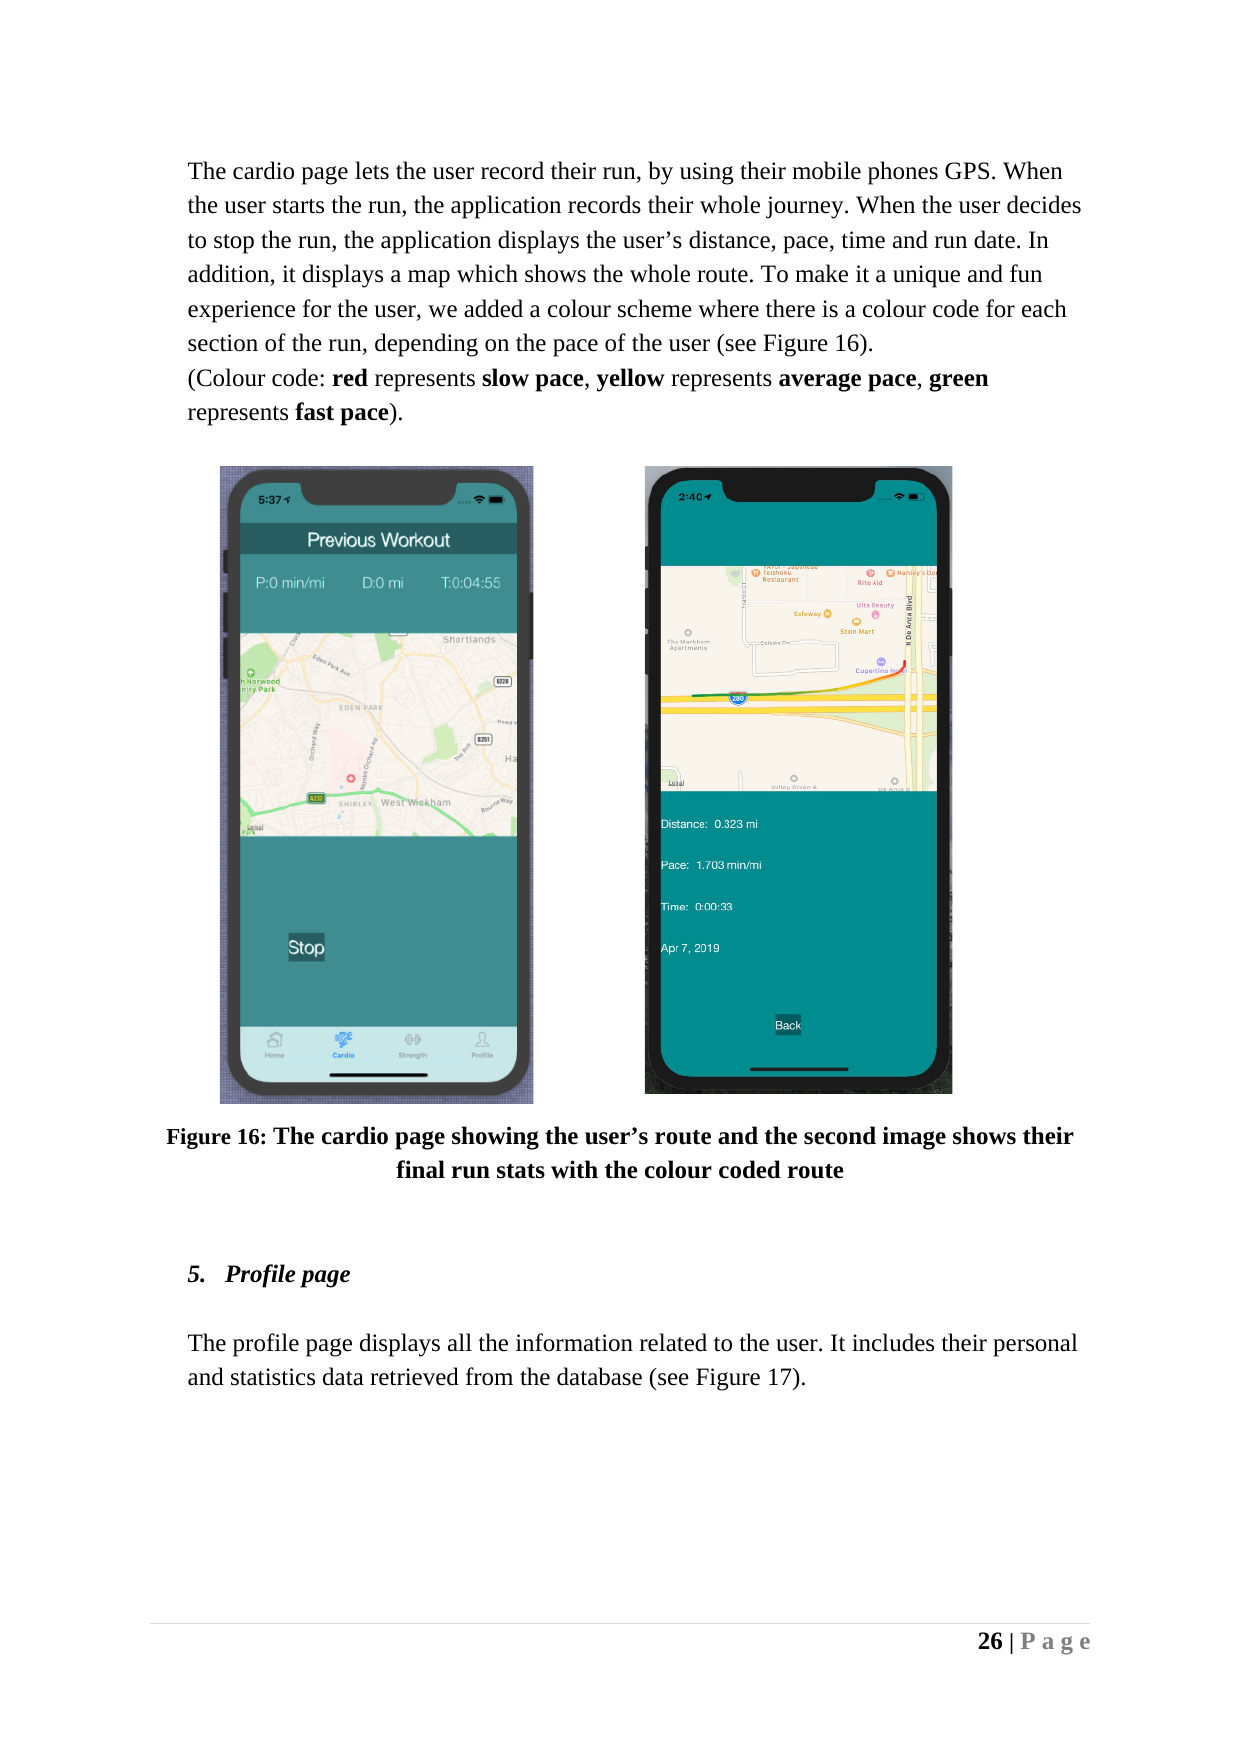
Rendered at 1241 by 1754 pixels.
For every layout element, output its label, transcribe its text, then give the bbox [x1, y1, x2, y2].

list Profile page [187, 1046, 1090, 1081]
picture [643, 259, 955, 642]
picture [631, 1242, 783, 1620]
picture [411, 259, 534, 894]
text The profile page displays all the information related to the user. It includes their personal and statistics data retrieved from the database (see Figure 17). [187, 1115, 1090, 1184]
text (Colour code: red represents slow pace, yellow represents average pace, green represents fast pace). [187, 150, 1090, 219]
text Figure 16: The cardio page showing the user’s route and the second image shows their final run stats with the colour coded route [150, 908, 1090, 977]
